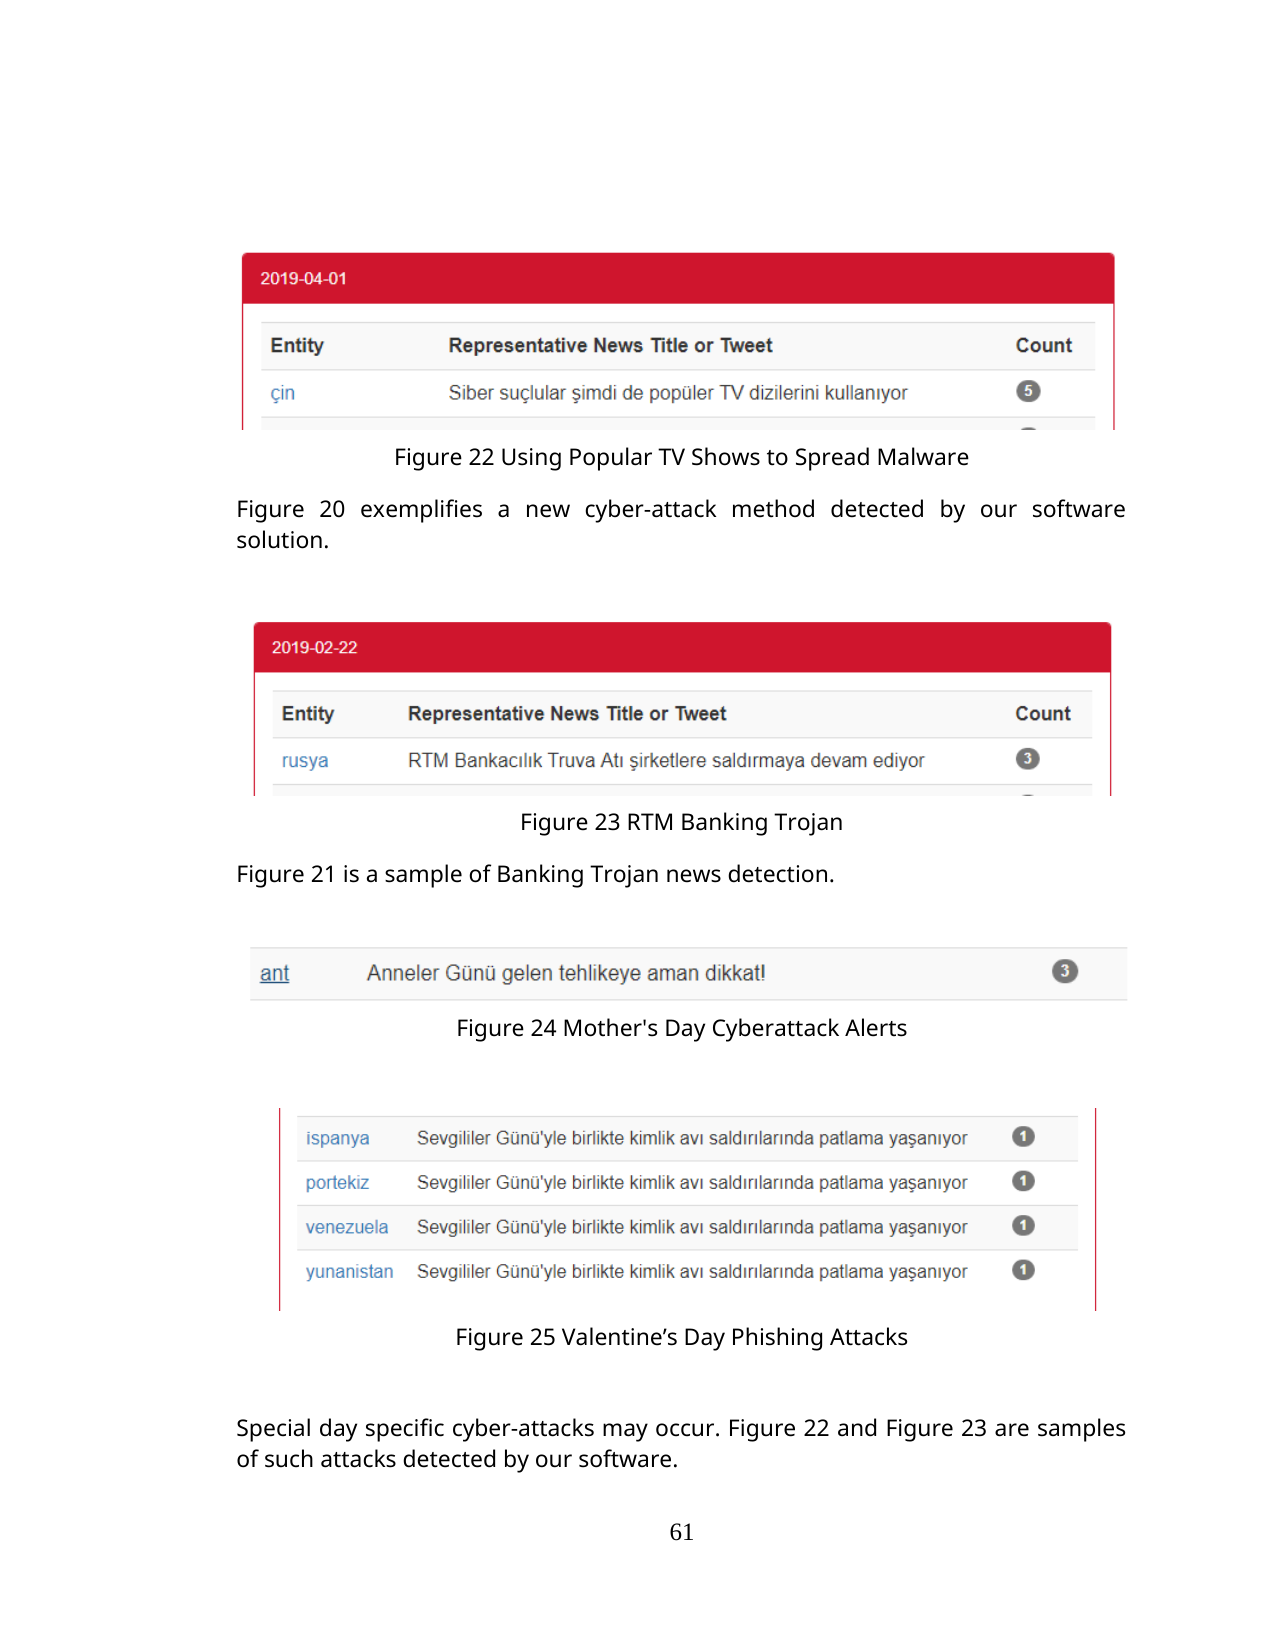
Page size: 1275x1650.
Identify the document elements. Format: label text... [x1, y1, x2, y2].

picture [236, 1108, 1128, 1311]
text Special day specific cyber-attacks may occur. Figure 22 and Figure 23 are samples of such attacks detected by our software. [236, 1412, 1127, 1474]
text Figure 21 is a sample of Banking Trojan news detection. [236, 858, 1127, 889]
text Figure 20 exemplifies a new cyber-attack method detected by our software solution. [236, 492, 1127, 555]
picture [236, 248, 1128, 430]
text Figure 23 RTM Banking Trojan [236, 806, 1127, 837]
picture [236, 610, 1128, 796]
picture [236, 938, 1128, 1002]
text Figure 22 Using Popular TV Shows to Spread Malware [236, 440, 1127, 472]
text Figure 24 Mother's Day Cyberattack Alerts [236, 1012, 1127, 1043]
text Figure 25 Valentine’s Day Phishing Attacks [236, 1321, 1127, 1352]
